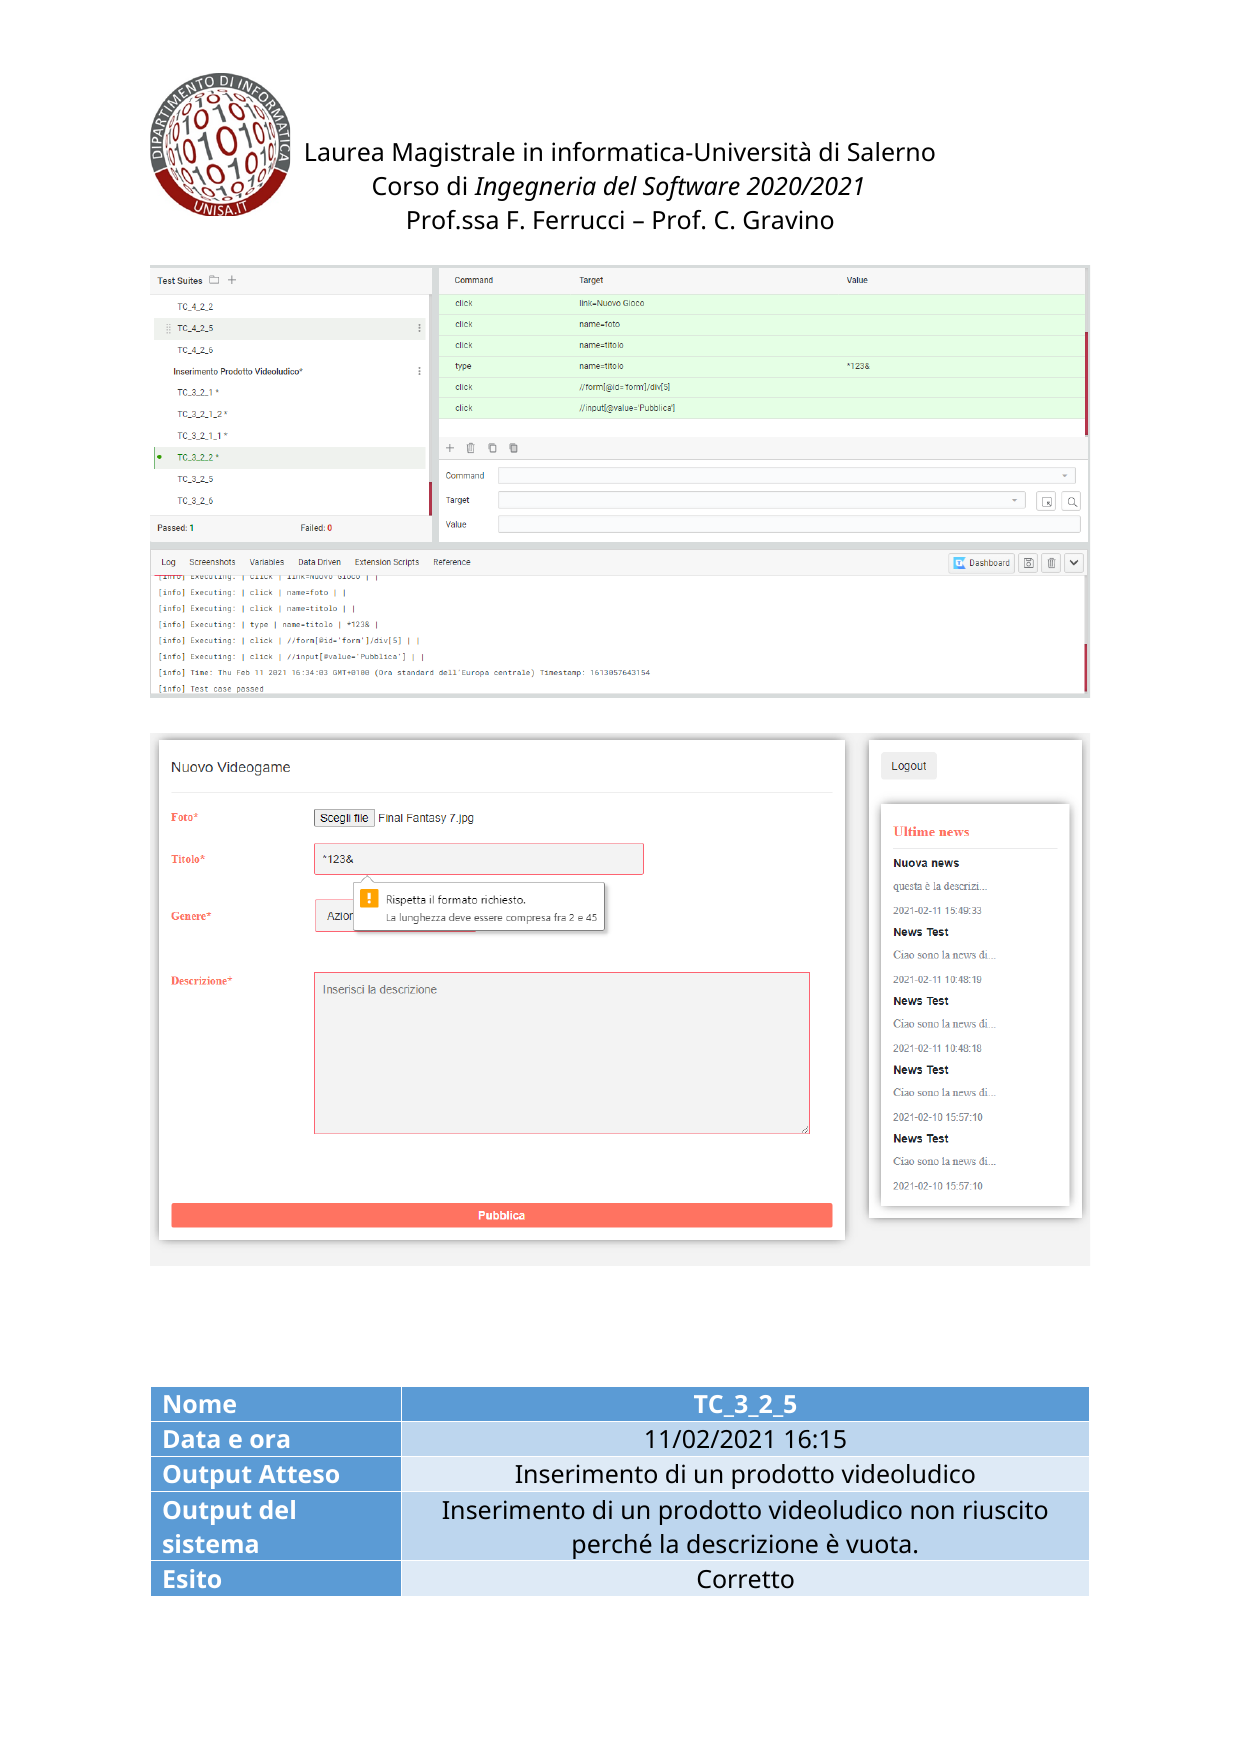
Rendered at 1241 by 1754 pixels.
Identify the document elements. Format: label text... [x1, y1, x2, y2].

table_cell Output Atteso [151, 1457, 401, 1491]
table_cell Inserimento di un prodotto videoludico [402, 1457, 1089, 1491]
table_cell Corretto [402, 1561, 1089, 1596]
table_cell Data e ora [151, 1422, 401, 1456]
picture [149, 73, 290, 215]
table_cell Output del sistema [151, 1492, 401, 1560]
table_cell Inserimento di un prodotto videoludico non riuscito perché la descrizione è vuota. [402, 1492, 1089, 1560]
picture [150, 265, 1091, 698]
table_cell 11/02/2021 16:15 [402, 1422, 1089, 1456]
picture [150, 733, 1091, 1266]
table_header TC_3_2_5 [402, 1387, 1089, 1421]
table_cell Esito [151, 1561, 401, 1596]
table_header Nome [151, 1387, 401, 1421]
